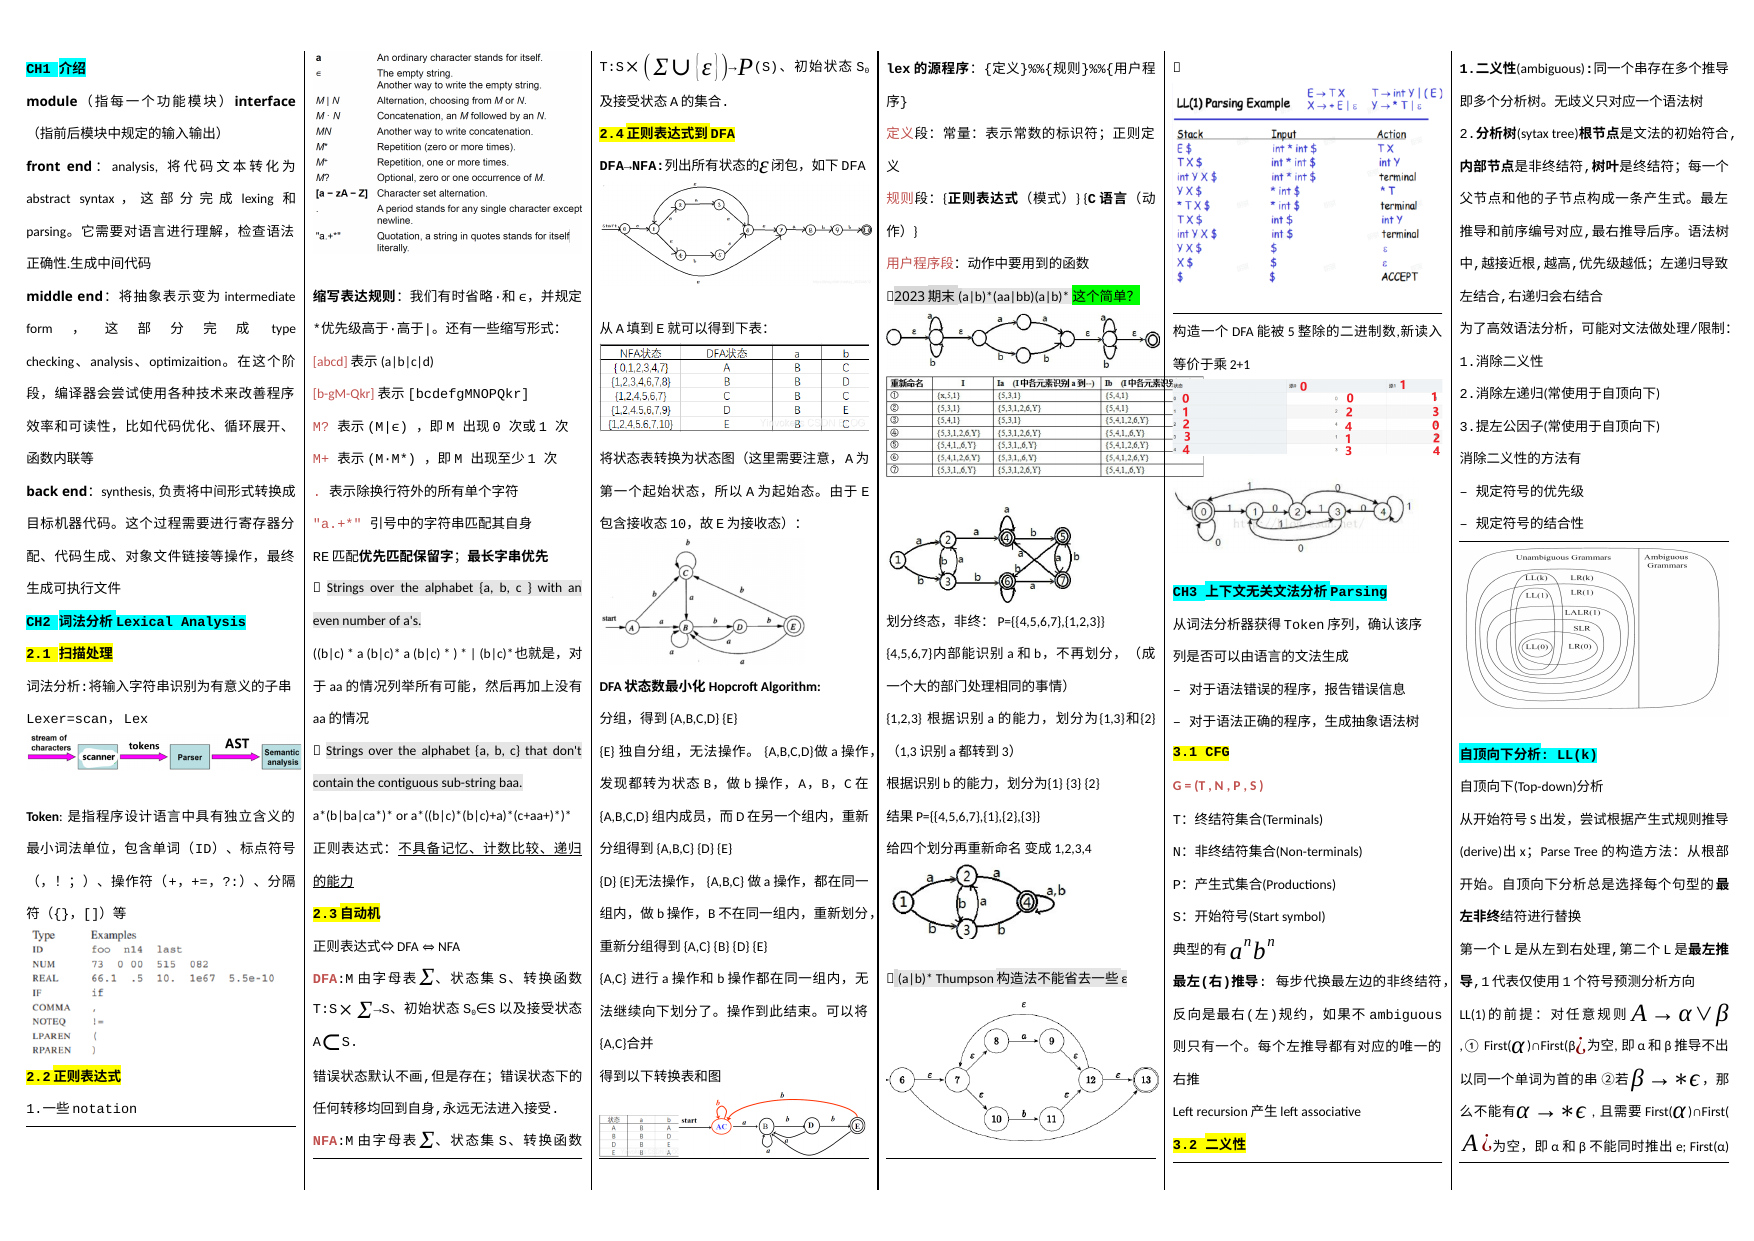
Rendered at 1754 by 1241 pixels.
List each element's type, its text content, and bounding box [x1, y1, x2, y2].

text a*(b|ba|ca*)* or a*((b|c)*(b|c)+a)*(c+aa+)*)* [313, 799, 582, 831]
text RE匹配优先匹配保留字；最长字串优先 [313, 539, 582, 571]
text 构造一个DFA能被5整除的二进制数,新读入等价于乘2+1 [1173, 314, 1442, 379]
text Lexer=scan， Lex [26, 701, 296, 733]
text 2.2正则表达式 [26, 1059, 296, 1091]
text – 规定符号的结合性 [1459, 506, 1729, 541]
text 3.提左公因子(常使用于自顶向下) [1459, 409, 1729, 441]
picture [312, 51, 583, 254]
picture [599, 343, 869, 432]
text front end：analysis, 将代码文本转化为abstract syntax，这部分完成lexing和parsing。它需要对语言进行理解，检查语法正确性.生成中间代码 [26, 149, 296, 279]
text S：开始符号(Start symbol) [1173, 899, 1442, 932]
text 🍔 [1173, 51, 1442, 83]
text 1.一些notation [26, 1091, 296, 1126]
text DFA状态数最小化 Hopcroft Algorithm: [599, 669, 869, 701]
text 2.分析树(sytax tree)根节点是文法的初始符合,内部节点是非终结符,树叶是终结符；每一个父节点和他的子节点构成一条产生式。最左推导和前序编号对应,最右推导后序。语法树中,越接近根,越高,优先级越低；左递归导致左结合,右递归会右结合 [1459, 116, 1729, 311]
text [abcd] 表示 (a|b|c|d) [313, 344, 582, 376]
text 给四个划分再重新命名 变成1,2,3,4 [886, 831, 1156, 864]
text 错误状态默认不画,但是存在；错误状态下的任何转移均回到自身,永远无法进入接受. [313, 1059, 582, 1124]
picture [599, 181, 873, 286]
text 🍔 (a|b)* Thumpson构造法不能省去一些ε [886, 961, 1156, 993]
text Token: 是指程序设计语言中具有独立含义的最小词法单位，包含单词（ID）、标点符号（，！；）、操作符（+，+=，?:）、分隔符（{}，[]）等 [26, 799, 296, 929]
text {D} {E}无法操作， {A,B,C} 做a操作，都在同一组内，做b操作，B不在同一组内，重新划分，重新分组得到 {A,C} {B} {D} {E} [599, 864, 869, 961]
text 1.二义性(ambiguous):同一个串存在多个推导即多个分析树。无歧义只对应一个语法树 [1459, 51, 1729, 116]
text ((b|c) * a (b|c)* a (b|c) * ) * | (b|c)*也就是，对于aa的情况列举所有可能，然后再加上没有aa的情况 [313, 636, 582, 734]
text 🍔 Strings over the alphabet {a, b, c} that don't contain the contiguous sub-string baa. [313, 734, 582, 799]
text 定义段：常量：表示常数的标识符；正则定义 [886, 116, 1156, 181]
text 2.3自动机 [313, 896, 582, 929]
text CH3 上下文无关文法分析 Parsing [1173, 574, 1442, 607]
text 结果P={{4,5,6,7},{1},{2},{3}} [886, 799, 1156, 831]
text LL(1)的前提：对任意规则,① First()∩First(β为空, 即α和β推导不出以同一个单词为首的串 ②若，那么不能有 , 且需要First()∩First(为空，即α和β不能同时推出e; First(α)不应在Follow(A) 中 [1459, 997, 1729, 1162]
text 1.消除二义性 [1459, 344, 1729, 376]
text – 规定符号的优先级 [1459, 474, 1729, 506]
text 用户程序段：动作中要用到的函数 [886, 246, 1156, 279]
text 3.1 CFG [1173, 737, 1442, 769]
text back end：synthesis, 负责将中间形式转换成目标机器代码。这个过程需要进行寄存器分配、代码生成、对象文件链接等操作，最终生成可执行文件 [26, 474, 296, 604]
text 规则段：{正则表达式（模式）} {C语言（动作）} [886, 181, 1156, 246]
text 词法分析:将输入字符串识别为有意义的子串 [26, 669, 296, 701]
text 🍔2023期末 (a|b)*(aa|bb)(a|b)* 这个简单？ [886, 279, 1156, 311]
text 3.2 二义性 [1173, 1127, 1442, 1162]
text 从开始符号S出发，尝试根据产生式规则推导(derive)出x；Parse Tree的构造方法：从根部开始。自顶向下分析总是选择每个句型的最左非终结符进行替换 [1459, 802, 1729, 932]
text {4,5,6,7}内部能识别a和b，不再划分，（成一个大的部门处理相同的事情） [886, 636, 1156, 701]
text 🍔 Strings over the alphabet {a, b, c } with an even number of a's. [313, 571, 582, 636]
text {E} 独自分组，无法操作。 {A,B,C,D}做a操作，发现都转为状态B，做b操作，A，B，C在 {A,B,C,D} 组内成员，而D在另一个组内，重新分组得到 {A,B,C} {D} {E} [599, 734, 869, 864]
text 2.消除左递归(常使用于自顶向下) [1459, 376, 1729, 409]
text 从词法分析器获得Token序列，确认该序 [1173, 607, 1442, 639]
text 第一个L是从左到右处理,第二个L是最左推导,1代表仅使用1个符号预测分析方向 [1459, 932, 1729, 997]
text 自顶向下分析: LL(k) [1459, 737, 1729, 769]
text NFA:M由字母表、状态集S、转换函数T:S→(S)、初始状态S0及接受状态A的集合. [599, 51, 869, 116]
text 缩写表达规则：我们有时省略·和ϵ，并规定*优先级高于·高于|。还有一些缩写形式： [313, 279, 582, 344]
text G = (T , N , P , S ) [1173, 769, 1442, 802]
text 列是否可以由语言的文法生成 [1173, 639, 1442, 672]
text 正则表达式：不具备记忆、计数比较、递归的能力 [313, 831, 582, 896]
text NFA:M由字母表、状态集S、转换函数T:S→(S)、初始状态S0及接受状态A的集合. [313, 1124, 582, 1158]
picture [1172, 83, 1443, 285]
text {1,2,3} 根据识别a的能力，划分为{1,3}和{2}（1,3识别a都转到3） [886, 701, 1156, 766]
text "a.+*" 引号中的字符串匹配其自身 [313, 506, 582, 539]
text DFA→NFA:列出所有状态的闭包，如下DFA [599, 149, 869, 181]
picture [886, 506, 1083, 604]
text 得到以下转换表和图 [599, 1059, 869, 1091]
text 2.1 扫描处理 [26, 636, 296, 669]
picture [1165, 376, 1443, 553]
text 正则表达式⇔ DFA ⇔ NFA [313, 929, 582, 961]
text 将状态表转换为状态图（这里需要注意，A为第一个起始状态，所以A为起始态。由于E包含接收态10，故E为接收态）： [599, 441, 869, 539]
picture [26, 733, 302, 771]
text {A,C} 进行a操作和b操作都在同一组内，无法继续向下划分了。操作到此结束。可以将 {A,C}合并 [599, 961, 869, 1059]
text [b-gM-Qkr] 表示 [bcdefgMNOPQkr] [313, 376, 582, 409]
text middle end：将抽象表示变为intermediate form，这部分完成type checking、analysis、optimizaition。在这个阶段，编译器会尝试使用各种技术来改善程序效率和可读性，比如代码优化、循环展开、函数内联等 [26, 279, 296, 474]
text 根据识别b的能力，划分为{1} {3} {2} [886, 766, 1156, 799]
picture [886, 993, 1162, 1144]
text P：产生式集合(Productions) [1173, 867, 1442, 899]
text – 对于语法正确的程序，生成抽象语法树 [1173, 704, 1442, 737]
text module（指每一个功能模块）interface（指前后模块中规定的输入输出） [26, 84, 296, 149]
picture [26, 928, 281, 1055]
picture [599, 538, 806, 666]
picture [886, 863, 1074, 939]
text 自顶向下(Top-down)分析 [1459, 769, 1729, 802]
text M+ 表示 (M·M*) ，即 M 出现至少 1 次 [313, 441, 582, 474]
text CH1 介绍 [26, 51, 296, 84]
text 2.4正则表达式到DFA [599, 116, 869, 149]
text CH2 词法分析 Lexical Analysis [26, 604, 296, 636]
picture [1459, 542, 1729, 717]
text 从A填到E就可以得到下表： [599, 311, 869, 343]
picture [599, 1091, 866, 1157]
text lex的源程序：{定义}%%{规则}%%{用户程序} [886, 51, 1156, 116]
text 为了高效语法分析，可能对文法做处理/限制： [1459, 311, 1729, 344]
text Left recursion产生left associative [1173, 1094, 1442, 1127]
text M? 表示 (M|ϵ) ，即 M 出现 0 次或 1 次 [313, 409, 582, 441]
text . 表示除换行符外的所有单个字符 [313, 474, 582, 506]
text 分组，得到 {A,B,C,D} {E} [599, 701, 869, 734]
text T：终结符集合(Terminals) [1173, 802, 1442, 834]
text 典型的有 [1173, 932, 1442, 964]
text 最左(右)推导: 每步代换最左边的非终结符，反向是最右(左)规约，如果不ambiguous则只有一个。每个左推导都有对应的唯一的右推 [1173, 964, 1442, 1094]
text 划分终态，非终： P={{4,5,6,7},{1,2,3}} [886, 604, 1156, 636]
text – 对于语法错误的程序，报告错误信息 [1173, 672, 1442, 704]
text 消除二义性的方法有 [1459, 441, 1729, 474]
picture [886, 311, 1161, 372]
picture [886, 376, 1164, 478]
text N：非终结符集合(Non-terminals) [1173, 834, 1442, 867]
text DFA:M由字母表、状态集S、转换函数T:S→S、初始状态S0∈S以及接受状态AS. [313, 961, 582, 1059]
